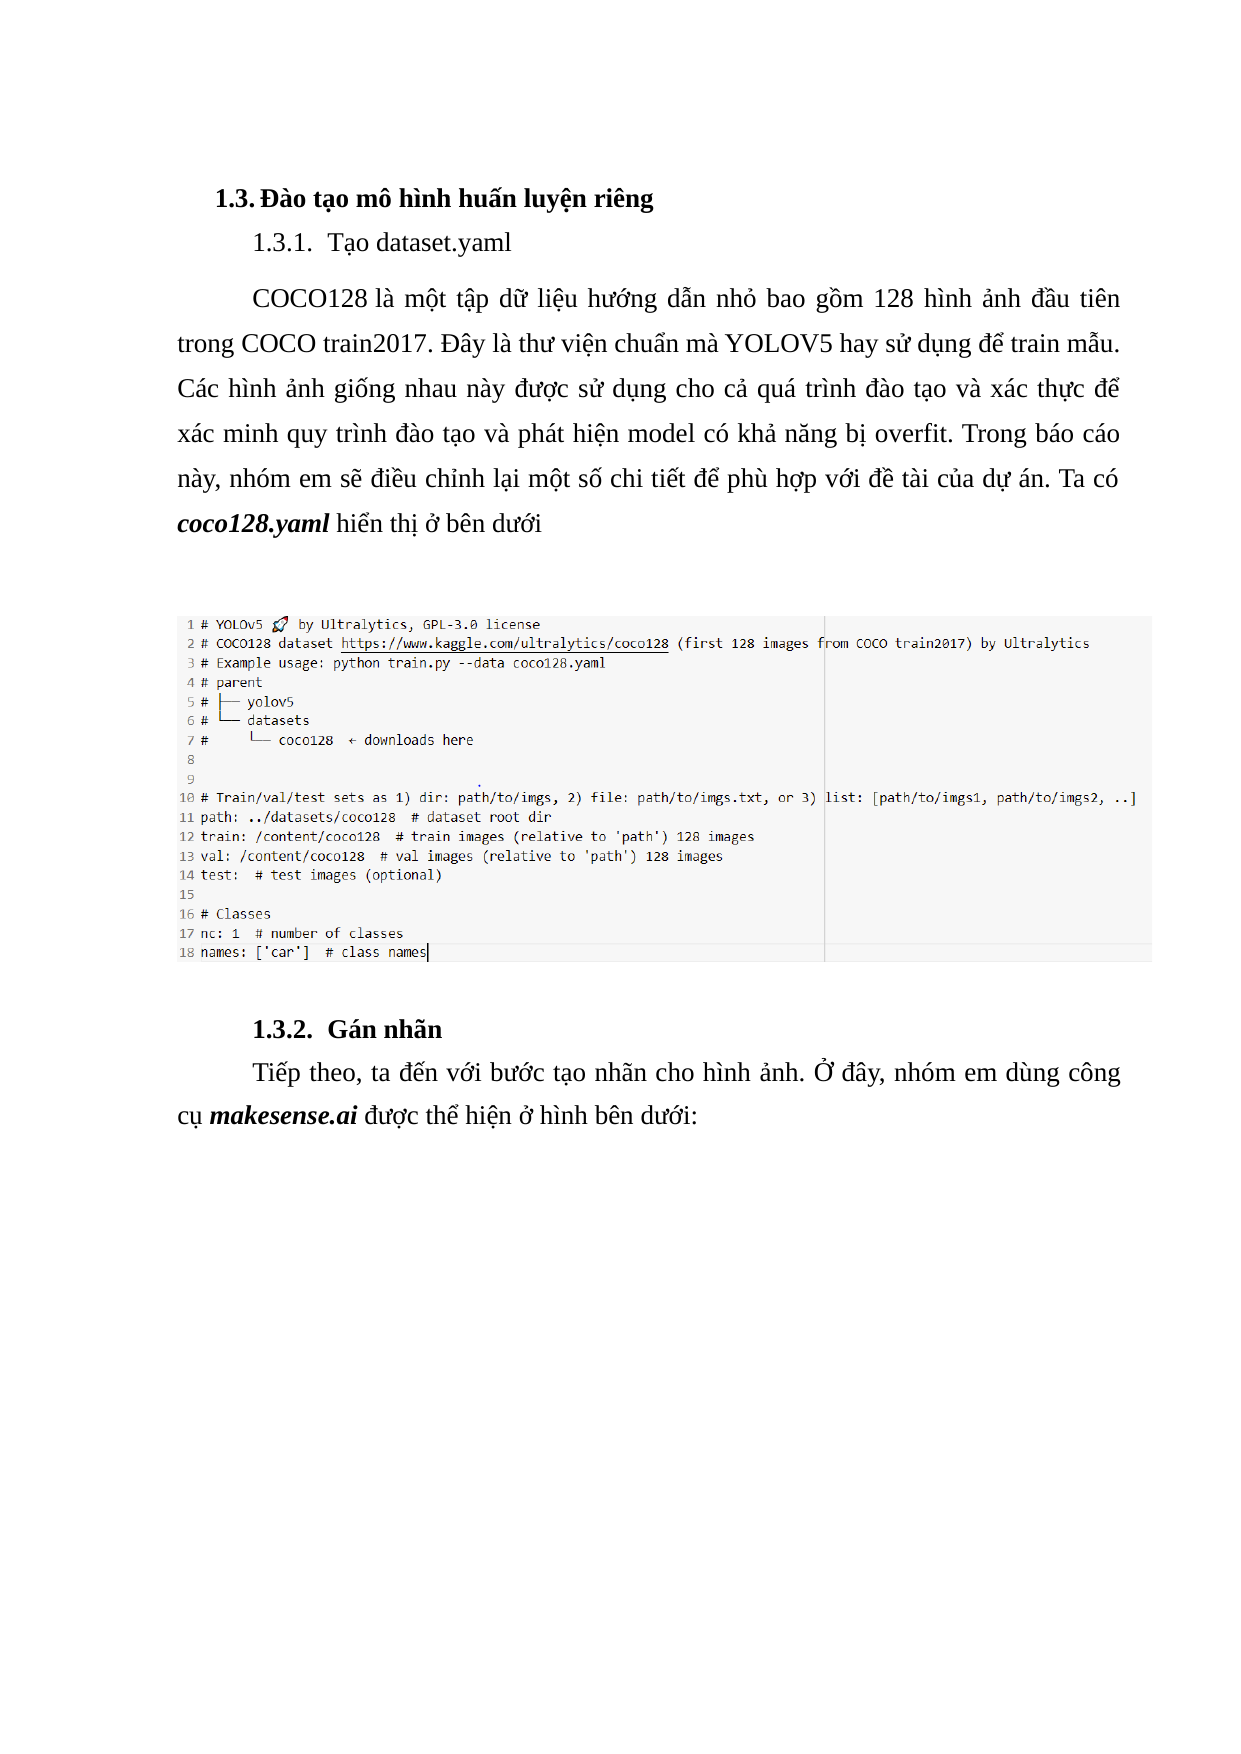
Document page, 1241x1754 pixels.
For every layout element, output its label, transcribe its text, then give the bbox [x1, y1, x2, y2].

list Đào tạo mô hình huấn luyện riêng [214, 179, 1122, 216]
list Tạo dataset.yaml [252, 222, 1122, 260]
text COCO128 là một tập dữ liệu hướng dẫn nhỏ bao gồm 128 hình ảnh đầu tiên trong COCO train2017. Đây là thư viện chuẩn mà YOLOV5 hay sử dụng để train mẫu. Các hình ảnh giống nhau này được sử dụng cho cả quá trình đào tạo và xác thực để xác minh quy trình đào tạo và phát hiện model có khả năng bị overfit. Trong báo cáo này, nhóm em sẽ điều chỉnh lại một số chi tiết để phù hợp với đề tài của dự án. Ta có coco128.yaml hiển thị ở bên dưới [177, 279, 1122, 541]
list Gán nhãn [252, 1009, 1122, 1047]
picture [177, 616, 1153, 962]
list Tiếp theo, ta đến với bước tạo nhãn cho hình ảnh. Ở đây, nhóm em dùng công cụ makesense.ai được thể hiện ở hình bên dưới: [177, 1053, 1122, 1134]
